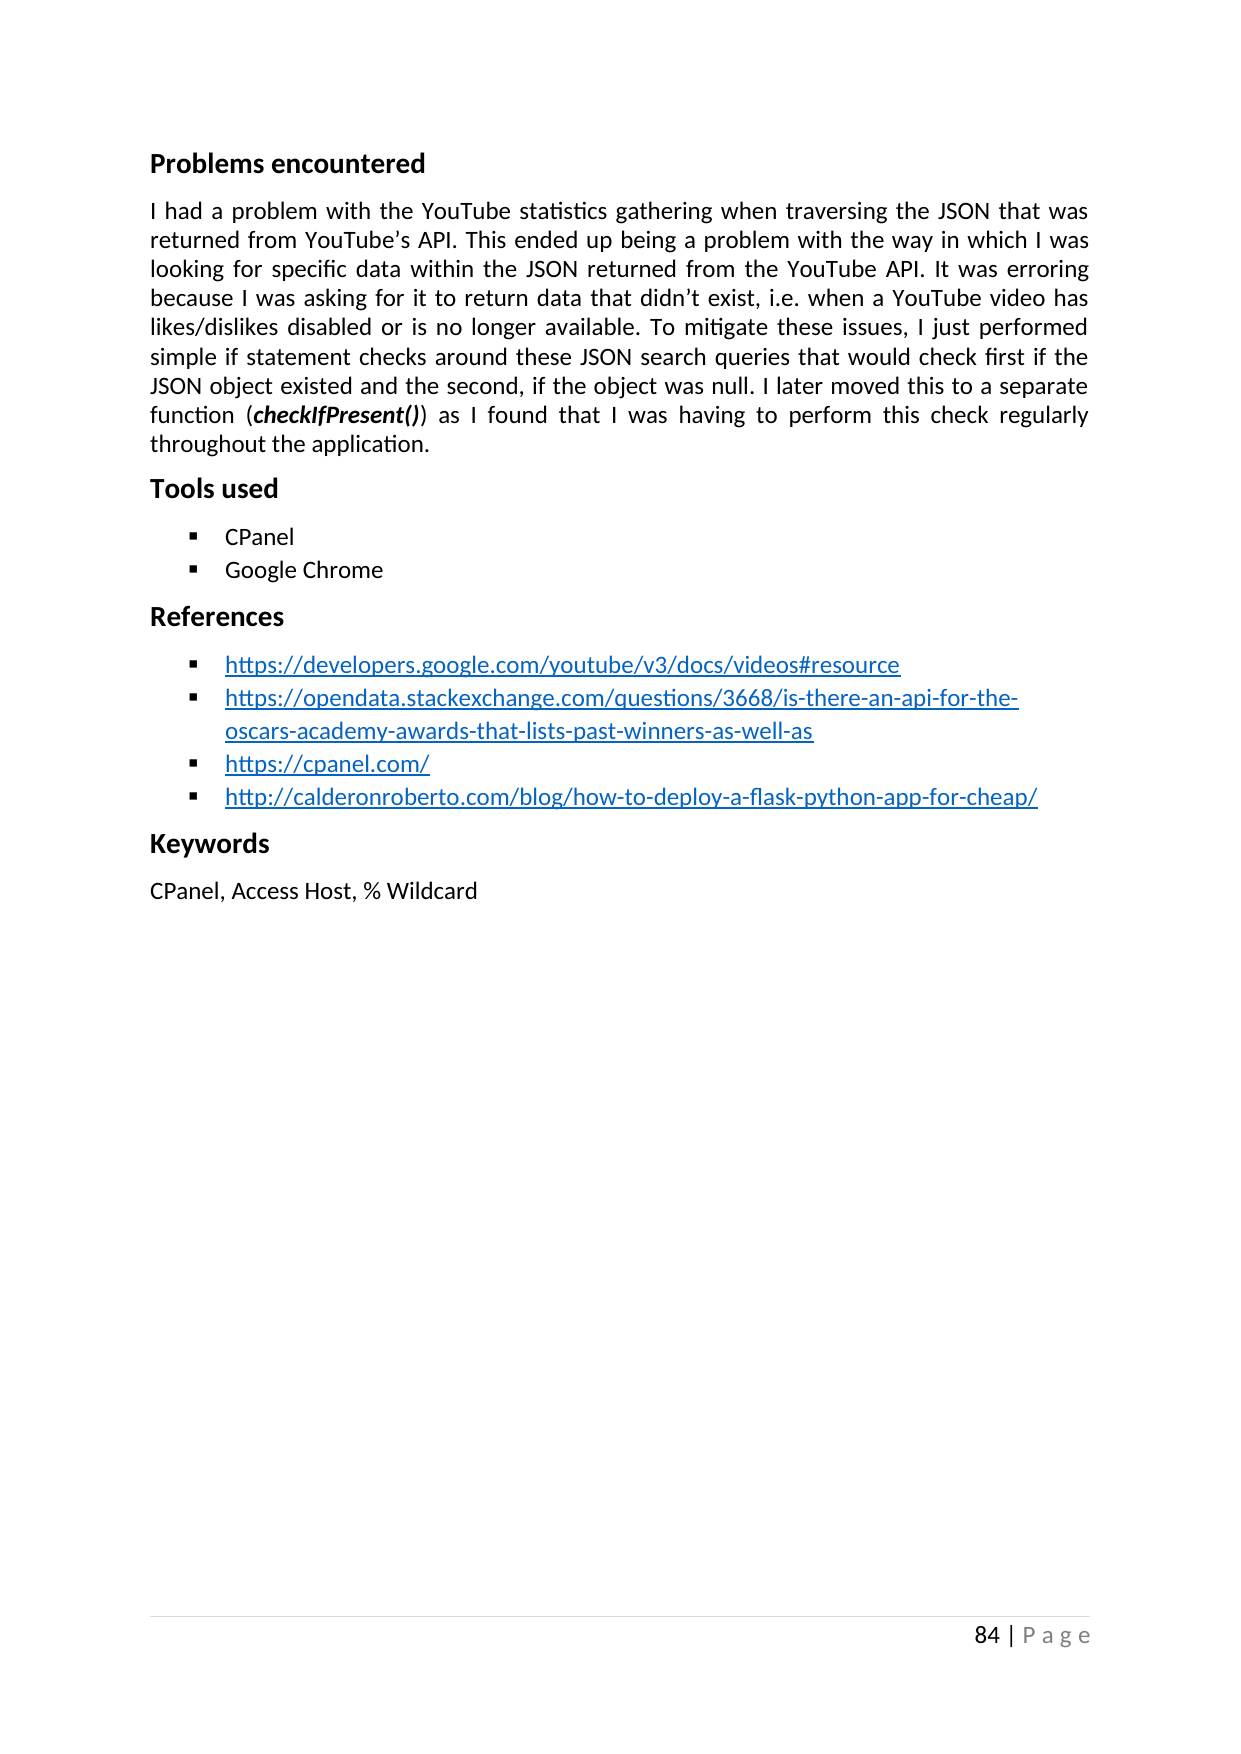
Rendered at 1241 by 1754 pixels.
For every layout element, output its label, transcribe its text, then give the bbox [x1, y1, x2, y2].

list https://opendata.stackexchange.com/questions/3668/is-there-an-api-for-the-oscars-academy-awards-that-lists-past-winners-as-well-as [187, 682, 1090, 746]
list https://cpanel.com/ [187, 748, 1090, 778]
text Tools used [150, 475, 1090, 504]
text Keywords [150, 830, 1090, 859]
list https://developers.google.com/youtube/v3/docs/videos#resource [187, 649, 1090, 680]
text Problems encountered [150, 150, 1090, 179]
list Google Chrome [187, 554, 1090, 584]
text CPanel, Access Host, % Wildcard [150, 876, 1090, 905]
list CPanel [187, 521, 1090, 551]
text I had a problem with the YouTube statistics gathering when traversing the JSON that was returned from YouTube’s API. This ended up being a problem with the way in which I was looking for specific data within the JSON returned from the YouTube API. It was erroring because I was asking for it to return data that didn’t exist, i.e. when a YouTube video has likes/dislikes disabled or is no longer available. To mitigate these issues, I just performed simple if statement checks around these JSON search queries that would check first if the JSON object existed and the second, if the object was null. I later moved this to a separate function (checkIfPresent()) as I found that I was having to perform this check regularly throughout the application. [150, 196, 1090, 458]
text References [150, 603, 1090, 632]
list http://calderonroberto.com/blog/how-to-deploy-a-flask-python-app-for-cheap/ [187, 781, 1090, 811]
